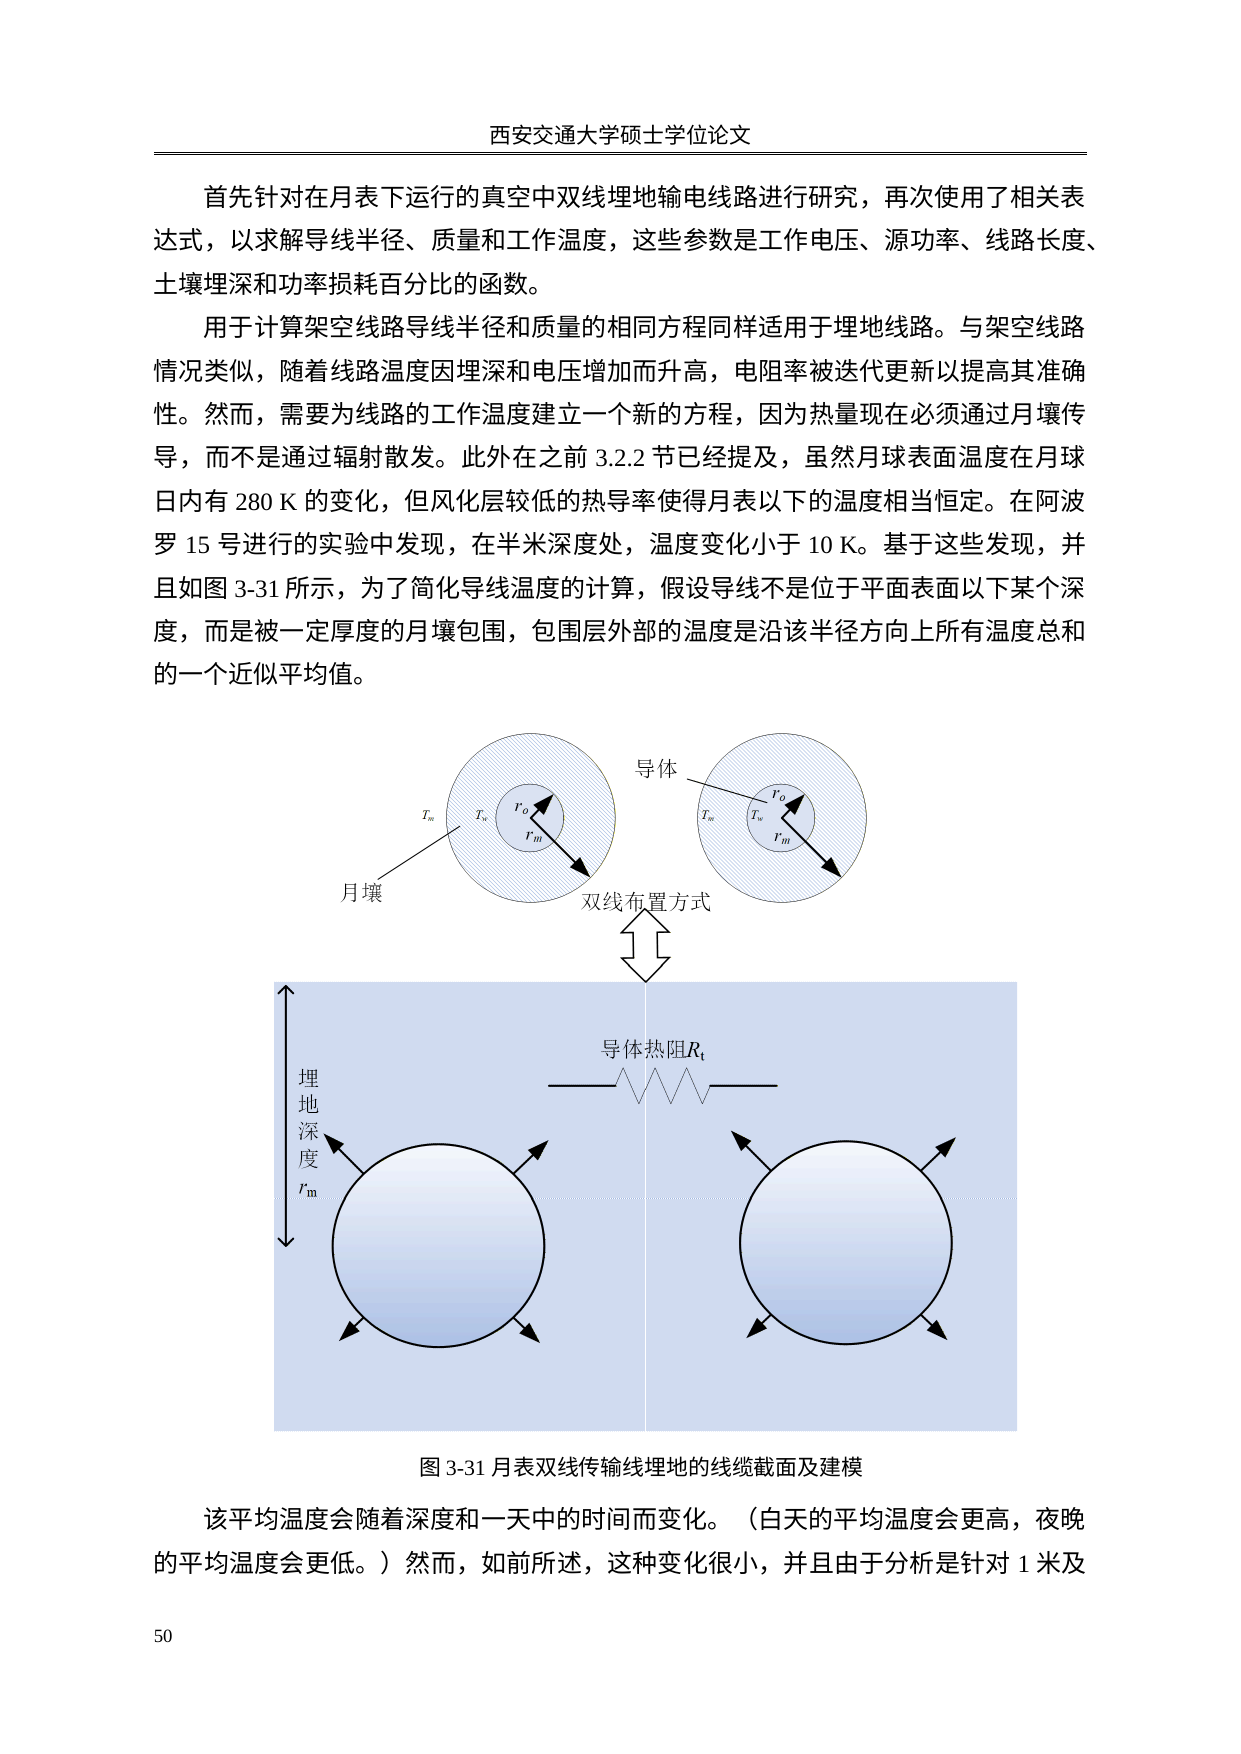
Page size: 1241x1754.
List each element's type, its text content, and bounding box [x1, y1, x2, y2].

picture [273, 732, 1018, 1432]
text 首先针对在月表下运行的真空中双线埋地输电线路进行研究，再次使用了相关表达式，以求解导线半径、质量和工作温度，这些参数是工作电压、源功率、线路长度、土壤埋深和功率损耗百分比的函数。 [153, 177, 1087, 300]
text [153, 1500, 1087, 1580]
